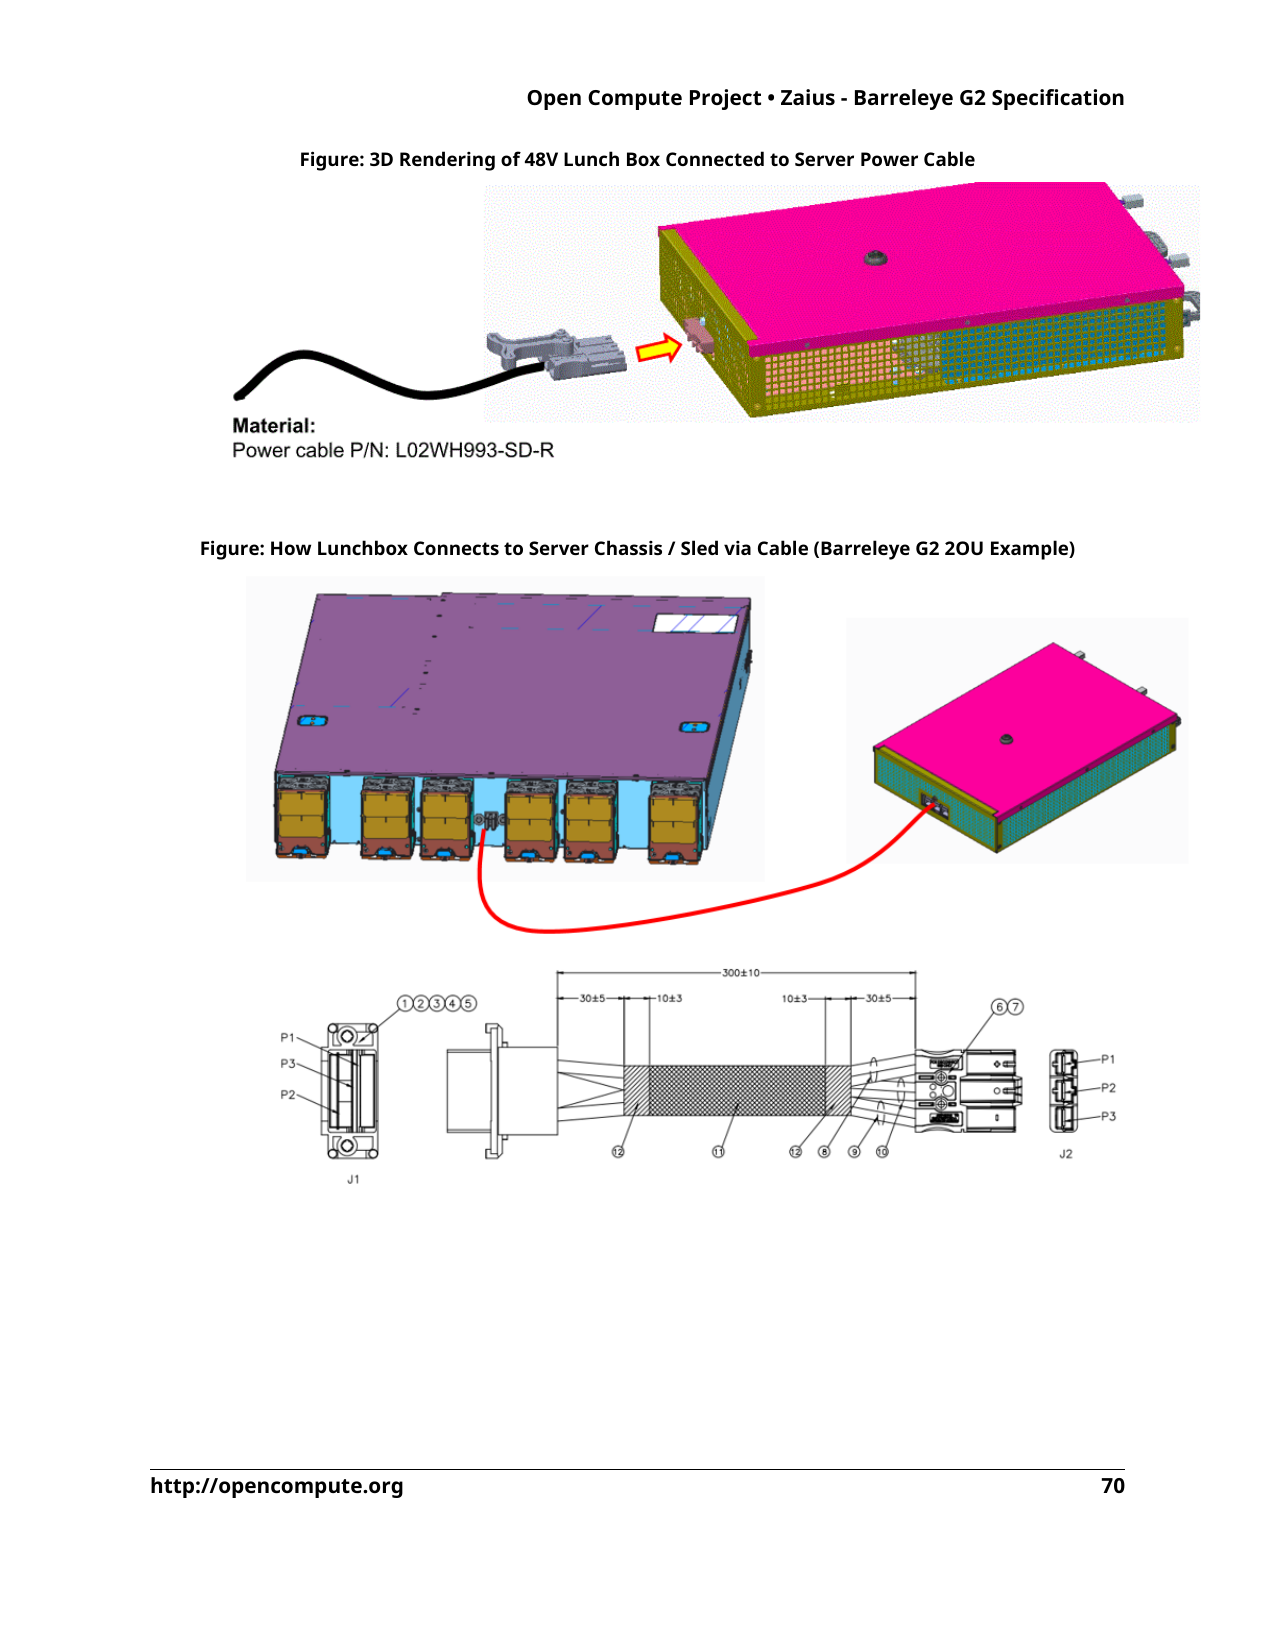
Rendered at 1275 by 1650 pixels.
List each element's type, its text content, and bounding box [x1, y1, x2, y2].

picture [225, 182, 1200, 540]
text Figure: 3D Rendering of 48V Lunch Box Connected to Server Power Cable [150, 150, 1125, 170]
text Figure: How Lunchbox Connects to Server Chassis / Sled via Cable (Barreleye G2 2OU Example) [150, 539, 1125, 559]
picture [225, 572, 1199, 1185]
